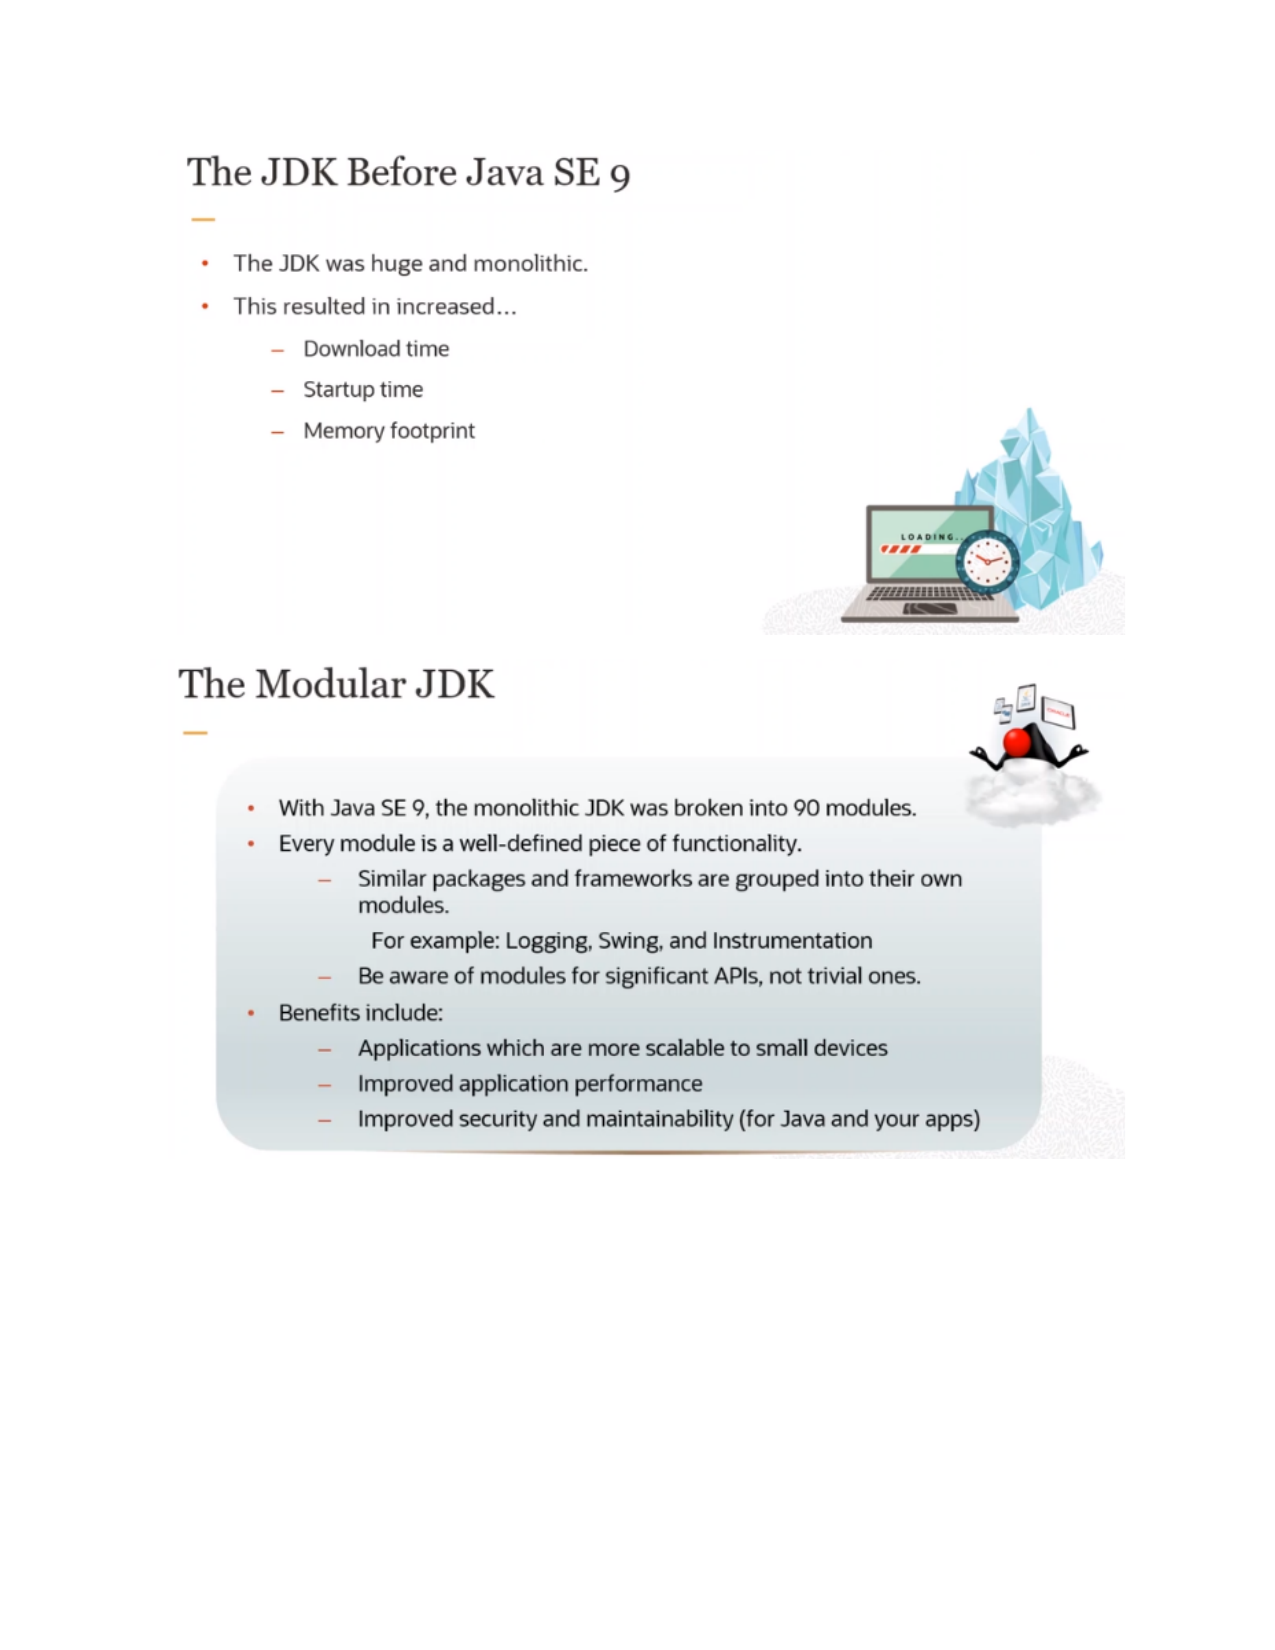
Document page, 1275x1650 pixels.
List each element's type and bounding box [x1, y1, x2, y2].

picture [150, 659, 1125, 1159]
picture [150, 150, 1125, 635]
